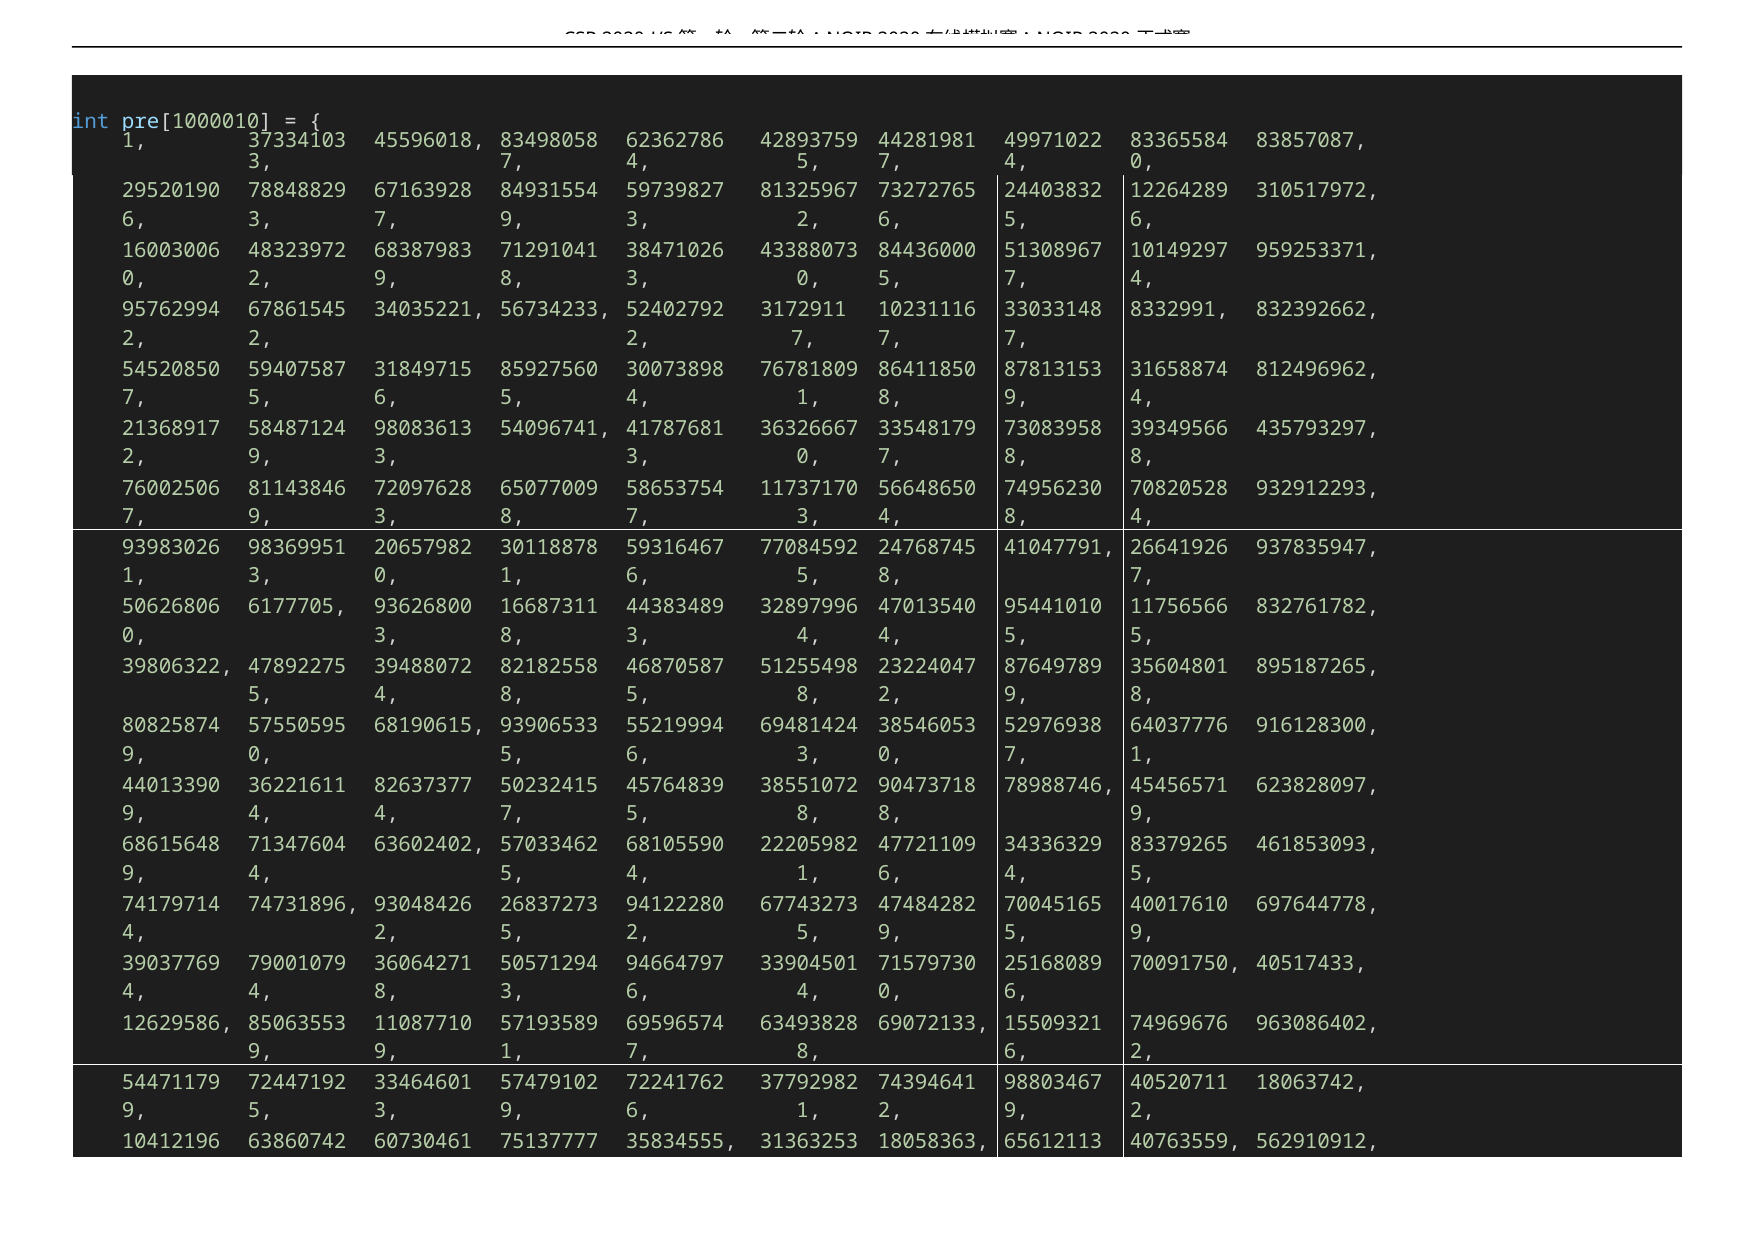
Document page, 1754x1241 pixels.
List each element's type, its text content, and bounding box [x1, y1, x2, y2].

table_cell 575505950, [242, 708, 368, 767]
table_cell 394880724, [368, 648, 494, 708]
table_cell 524027922, [620, 292, 746, 351]
table_cell 443834893, [620, 589, 746, 648]
table_cell 34035221, [368, 292, 494, 351]
table_cell 832761782, [1249, 589, 1682, 648]
table_cell 385460530, [872, 708, 997, 767]
table_cell 506268060, [73, 589, 242, 648]
table_cell 384710263, [620, 232, 746, 292]
table_cell 941222802, [620, 886, 746, 946]
table_cell 35834555, [620, 1124, 746, 1157]
table_cell 904737188, [872, 767, 997, 827]
table_cell 390377694, [73, 946, 242, 1005]
table_cell 461853093, [1249, 827, 1682, 886]
table_cell 983699513, [242, 530, 368, 589]
table_cell 812496962, [1249, 351, 1682, 411]
table_cell 318497156, [368, 351, 494, 411]
table_cell 6177705, [242, 589, 368, 648]
table_cell 335481797, [872, 411, 997, 470]
table_cell 101492974, [1124, 232, 1249, 292]
table_cell 330331487, [998, 292, 1123, 351]
table_cell 936268003, [368, 589, 494, 648]
table_cell 586537547, [620, 470, 746, 529]
table_cell 110877109, [368, 1005, 494, 1064]
table_cell 316588744, [1124, 351, 1249, 411]
table_cell 849315549, [494, 173, 620, 232]
table_cell 584871249, [242, 411, 368, 470]
table_cell 980836133, [368, 411, 494, 470]
table_cell 18058363, [872, 1124, 997, 1157]
table_cell 206579820, [368, 530, 494, 589]
table_cell 363266670, [746, 411, 872, 470]
table_cell 63602402, [368, 827, 494, 886]
table_cell 356048018, [1124, 648, 1249, 708]
table_cell 895187265, [1249, 648, 1682, 708]
table_cell 767818091, [746, 351, 872, 411]
table_header 499710224, [998, 131, 1123, 173]
table_cell 695965747, [620, 1005, 746, 1064]
table_cell 790010794, [242, 946, 368, 1005]
table_cell 859275605, [494, 351, 620, 411]
table_cell 457648395, [620, 767, 746, 827]
table_cell 697644778, [1249, 886, 1682, 946]
table_cell 593164676, [620, 530, 746, 589]
table_cell 832392662, [1249, 292, 1682, 351]
table_cell 54096741, [494, 411, 620, 470]
table_cell 788488293, [242, 173, 368, 232]
table_cell 266419267, [1124, 530, 1249, 589]
table_cell 570334625, [494, 827, 620, 886]
table_cell 724471925, [242, 1065, 368, 1124]
table_cell 18063742, [1249, 1065, 1682, 1124]
table_cell 932912293, [1249, 470, 1682, 529]
table_cell 104121967, [73, 1124, 242, 1157]
table_header 1, [73, 131, 242, 173]
table_header 428937595, [746, 131, 872, 173]
table_cell 440133909, [73, 767, 242, 827]
table_cell 751377777, [494, 1124, 620, 1157]
table_cell 713476044, [242, 827, 368, 886]
table_cell 594075875, [242, 351, 368, 411]
table_cell 435793297, [1249, 411, 1682, 470]
table_cell 155093216, [998, 1005, 1123, 1064]
table_cell 362216114, [242, 767, 368, 827]
table_cell 681055904, [620, 827, 746, 886]
table_cell 393495668, [1124, 411, 1249, 470]
table_cell 339045014, [746, 946, 872, 1005]
table_cell 677432735, [746, 886, 872, 946]
table_cell 700451655, [998, 886, 1123, 946]
table_cell 247687458, [872, 530, 997, 589]
table_cell 483239722, [242, 232, 368, 292]
table_cell 40763559, [1124, 1124, 1249, 1157]
table_cell 678615452, [242, 292, 368, 351]
table_cell 722417626, [620, 1065, 746, 1124]
table_cell 749562308, [998, 470, 1123, 529]
table_cell 683879839, [368, 232, 494, 292]
table_cell 405207112, [1124, 1065, 1249, 1124]
table_cell 671639287, [368, 173, 494, 232]
table_cell 78988746, [998, 767, 1123, 827]
table_header 442819817, [872, 131, 997, 173]
table_cell 268372735, [494, 886, 620, 946]
table_cell 12629586, [73, 1005, 242, 1064]
table_cell 743946412, [872, 1065, 997, 1124]
table_cell 623828097, [1249, 767, 1682, 827]
table_cell 377929821, [746, 1065, 872, 1124]
table_cell 708205284, [1124, 470, 1249, 529]
table_cell 730839588, [998, 411, 1123, 470]
table_cell 295201906, [73, 173, 242, 232]
table_cell 808258749, [73, 708, 242, 767]
table_cell 360642718, [368, 946, 494, 1005]
table_cell 571935891, [494, 1005, 620, 1064]
table_cell 959253371, [1249, 232, 1682, 292]
table_cell 40517433, [1249, 946, 1682, 1005]
table_cell 712910418, [494, 232, 620, 292]
table_cell 474842829, [872, 886, 997, 946]
table_cell 939830261, [73, 530, 242, 589]
table_cell 232240472, [872, 648, 997, 708]
table_cell 122642896, [1124, 173, 1249, 232]
table_cell 39806322, [73, 648, 242, 708]
table_cell 477211096, [872, 827, 997, 886]
table_cell 251680896, [998, 946, 1123, 1005]
table_cell 454565719, [1124, 767, 1249, 827]
table_cell 400176109, [1124, 886, 1249, 946]
table_cell 222059821, [746, 827, 872, 886]
table_cell 160030060, [73, 232, 242, 292]
table_cell 686156489, [73, 827, 242, 886]
table_cell 916128300, [1249, 708, 1682, 767]
table_cell 505712943, [494, 946, 620, 1005]
table_cell 864118508, [872, 351, 997, 411]
table_header 373341033, [242, 131, 368, 173]
table_cell 117371703, [746, 470, 872, 529]
table_cell 694814243, [746, 708, 872, 767]
table_cell 656121134, [998, 1124, 1123, 1157]
table_cell 544711799, [73, 1065, 242, 1124]
table_cell 313632531, [746, 1124, 872, 1157]
table_cell 301188781, [494, 530, 620, 589]
table_cell 478922755, [242, 648, 368, 708]
table_cell 720976283, [368, 470, 494, 529]
table_header 834980587, [494, 131, 620, 173]
table_cell 433880730, [746, 232, 872, 292]
table_cell 552199946, [620, 708, 746, 767]
table_cell 876497899, [998, 648, 1123, 708]
table_cell 988034679, [998, 1065, 1123, 1124]
table_cell 512554988, [746, 648, 872, 708]
table_cell 8332991, [1124, 292, 1249, 351]
table_cell 566486504, [872, 470, 997, 529]
table_cell 954410105, [998, 589, 1123, 648]
table_cell 878131539, [998, 351, 1123, 411]
table_cell 545208507, [73, 351, 242, 411]
table_cell 470135404, [872, 589, 997, 648]
table_cell 41047791, [998, 530, 1123, 589]
table_cell 574791029, [494, 1065, 620, 1124]
table_header 45596018, [368, 131, 494, 173]
table_cell 562910912, [1249, 1124, 1682, 1157]
table_cell 957629942, [73, 292, 242, 351]
table_cell 385510728, [746, 767, 872, 827]
table_cell 813259672, [746, 173, 872, 232]
table_cell 343363294, [998, 827, 1123, 886]
table_cell 715797300, [872, 946, 997, 1005]
table_cell 741797144, [73, 886, 242, 946]
table_cell 634938288, [746, 1005, 872, 1064]
table_cell 770845925, [746, 530, 872, 589]
table_cell 213689172, [73, 411, 242, 470]
table_cell 310517972, [1249, 173, 1682, 232]
table_cell 597398273, [620, 173, 746, 232]
table_cell 640377761, [1124, 708, 1249, 767]
table_cell 244038325, [998, 173, 1123, 232]
table_cell 844360005, [872, 232, 997, 292]
table_cell 650770098, [494, 470, 620, 529]
table_cell 513089677, [998, 232, 1123, 292]
table_cell 328979964, [746, 589, 872, 648]
table_cell 939065335, [494, 708, 620, 767]
table_cell 31729117, [746, 292, 872, 351]
table_cell 850635539, [242, 1005, 368, 1064]
table_cell 74731896, [242, 886, 368, 946]
table_cell 607304611, [368, 1124, 494, 1157]
table_header 83857087, [1249, 131, 1682, 173]
table_cell 117565665, [1124, 589, 1249, 648]
table_cell 417876813, [620, 411, 746, 470]
table_cell 68190615, [368, 708, 494, 767]
table_cell 937835947, [1249, 530, 1682, 589]
table_cell 946647976, [620, 946, 746, 1005]
table_header 833655840, [1124, 131, 1249, 173]
table_cell 821825588, [494, 648, 620, 708]
table_cell 760025067, [73, 470, 242, 529]
table_cell 166873118, [494, 589, 620, 648]
table_cell 833792655, [1124, 827, 1249, 886]
table_cell 930484262, [368, 886, 494, 946]
table_cell 826373774, [368, 767, 494, 827]
table_cell 69072133, [872, 1005, 997, 1064]
table_cell 300738984, [620, 351, 746, 411]
table_cell 638607426, [242, 1124, 368, 1157]
table_cell 468705875, [620, 648, 746, 708]
table_cell 502324157, [494, 767, 620, 827]
table_cell 732727656, [872, 173, 997, 232]
table_cell 56734233, [494, 292, 620, 351]
table_cell 334646013, [368, 1065, 494, 1124]
table_cell 70091750, [1124, 946, 1249, 1005]
table_cell 749696762, [1124, 1005, 1249, 1064]
table_cell 963086402, [1249, 1005, 1682, 1064]
table_cell 529769387, [998, 708, 1123, 767]
table_header 623627864, [620, 131, 746, 173]
table_cell 102311167, [872, 292, 997, 351]
table_cell 811438469, [242, 470, 368, 529]
